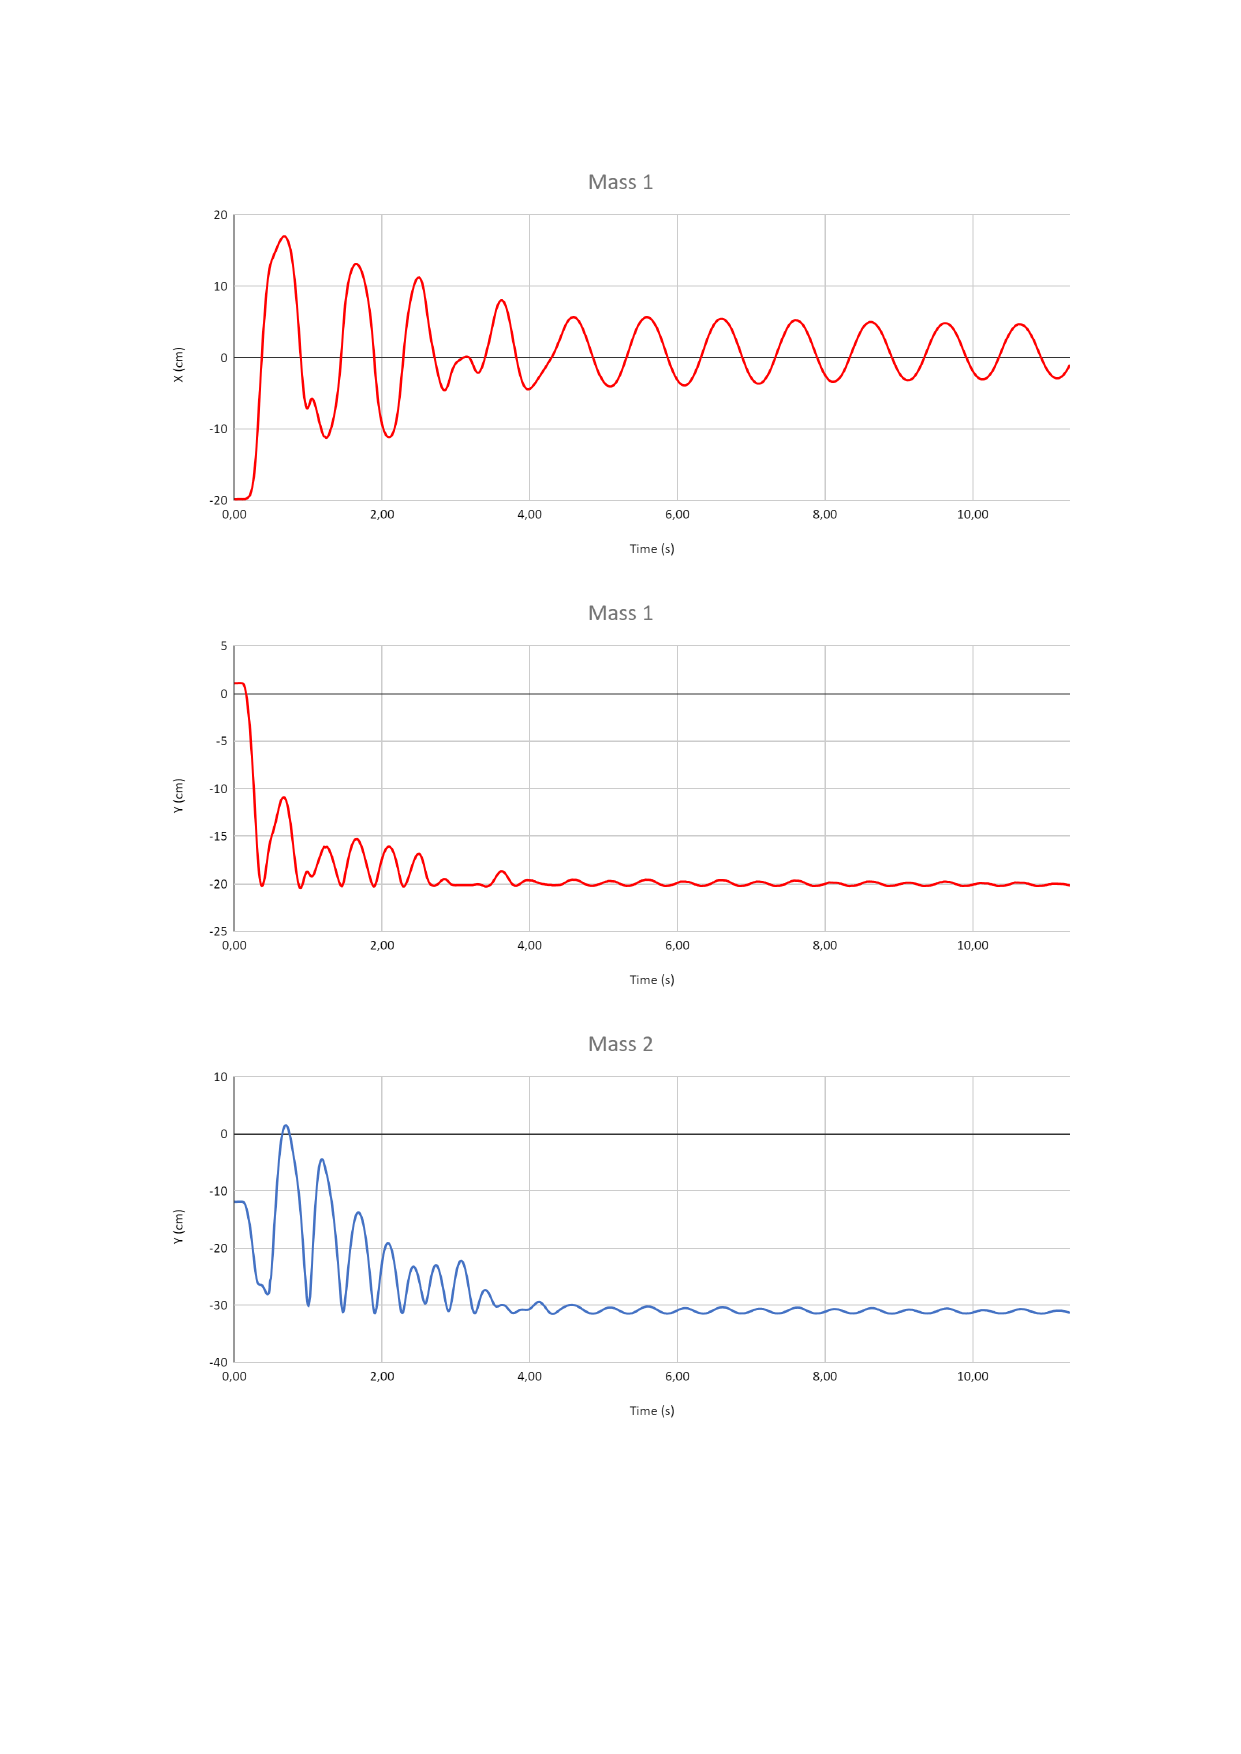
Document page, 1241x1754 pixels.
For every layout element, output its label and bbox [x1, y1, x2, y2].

picture [150, 581, 1091, 1008]
picture [150, 150, 1091, 577]
picture [150, 1011, 1091, 1439]
